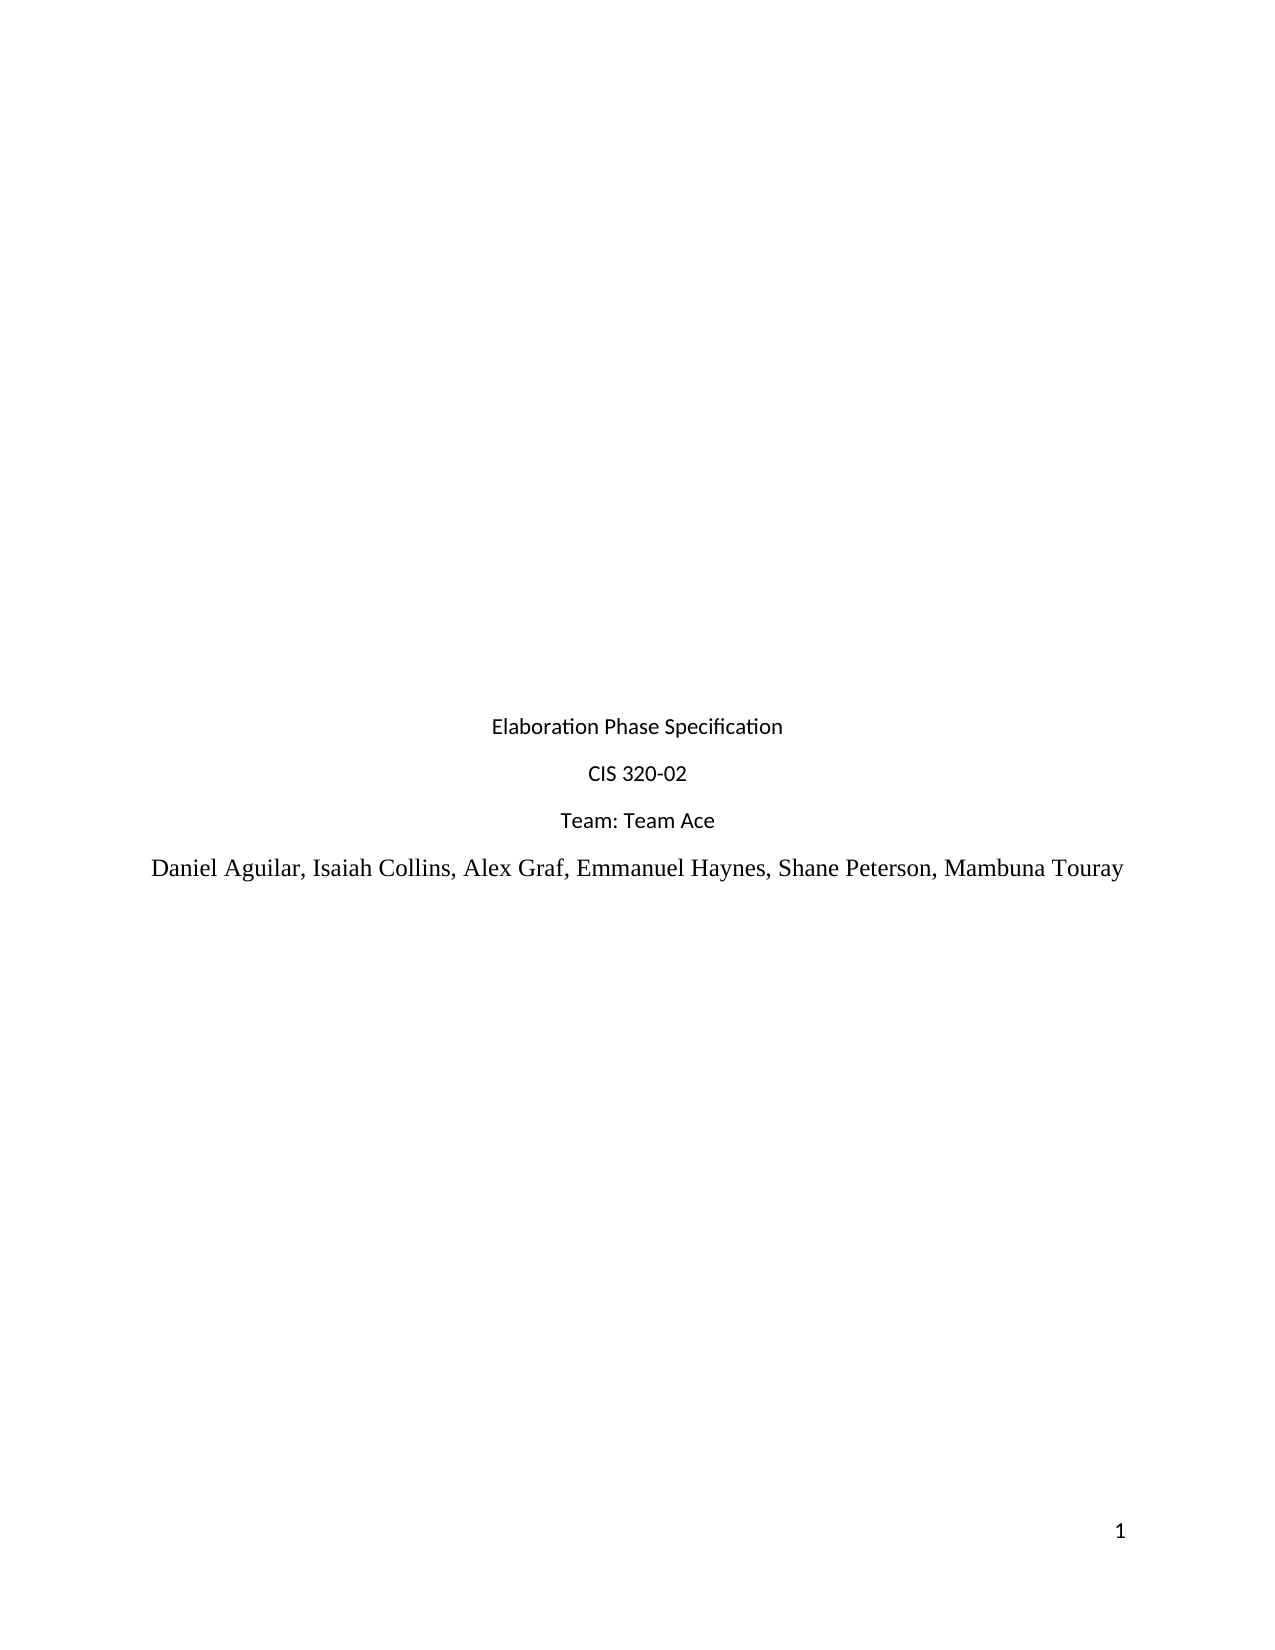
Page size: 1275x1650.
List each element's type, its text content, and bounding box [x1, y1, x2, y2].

text Daniel Aguilar, Isaiah Collins, Alex Graf, Emmanuel Haynes, Shane Peterson, Mambuna Touray [150, 853, 1125, 882]
text Elaboration Phase Specification [150, 712, 1125, 741]
text CIS 320-02 [150, 759, 1125, 787]
text Team: Team Ace [150, 806, 1125, 834]
